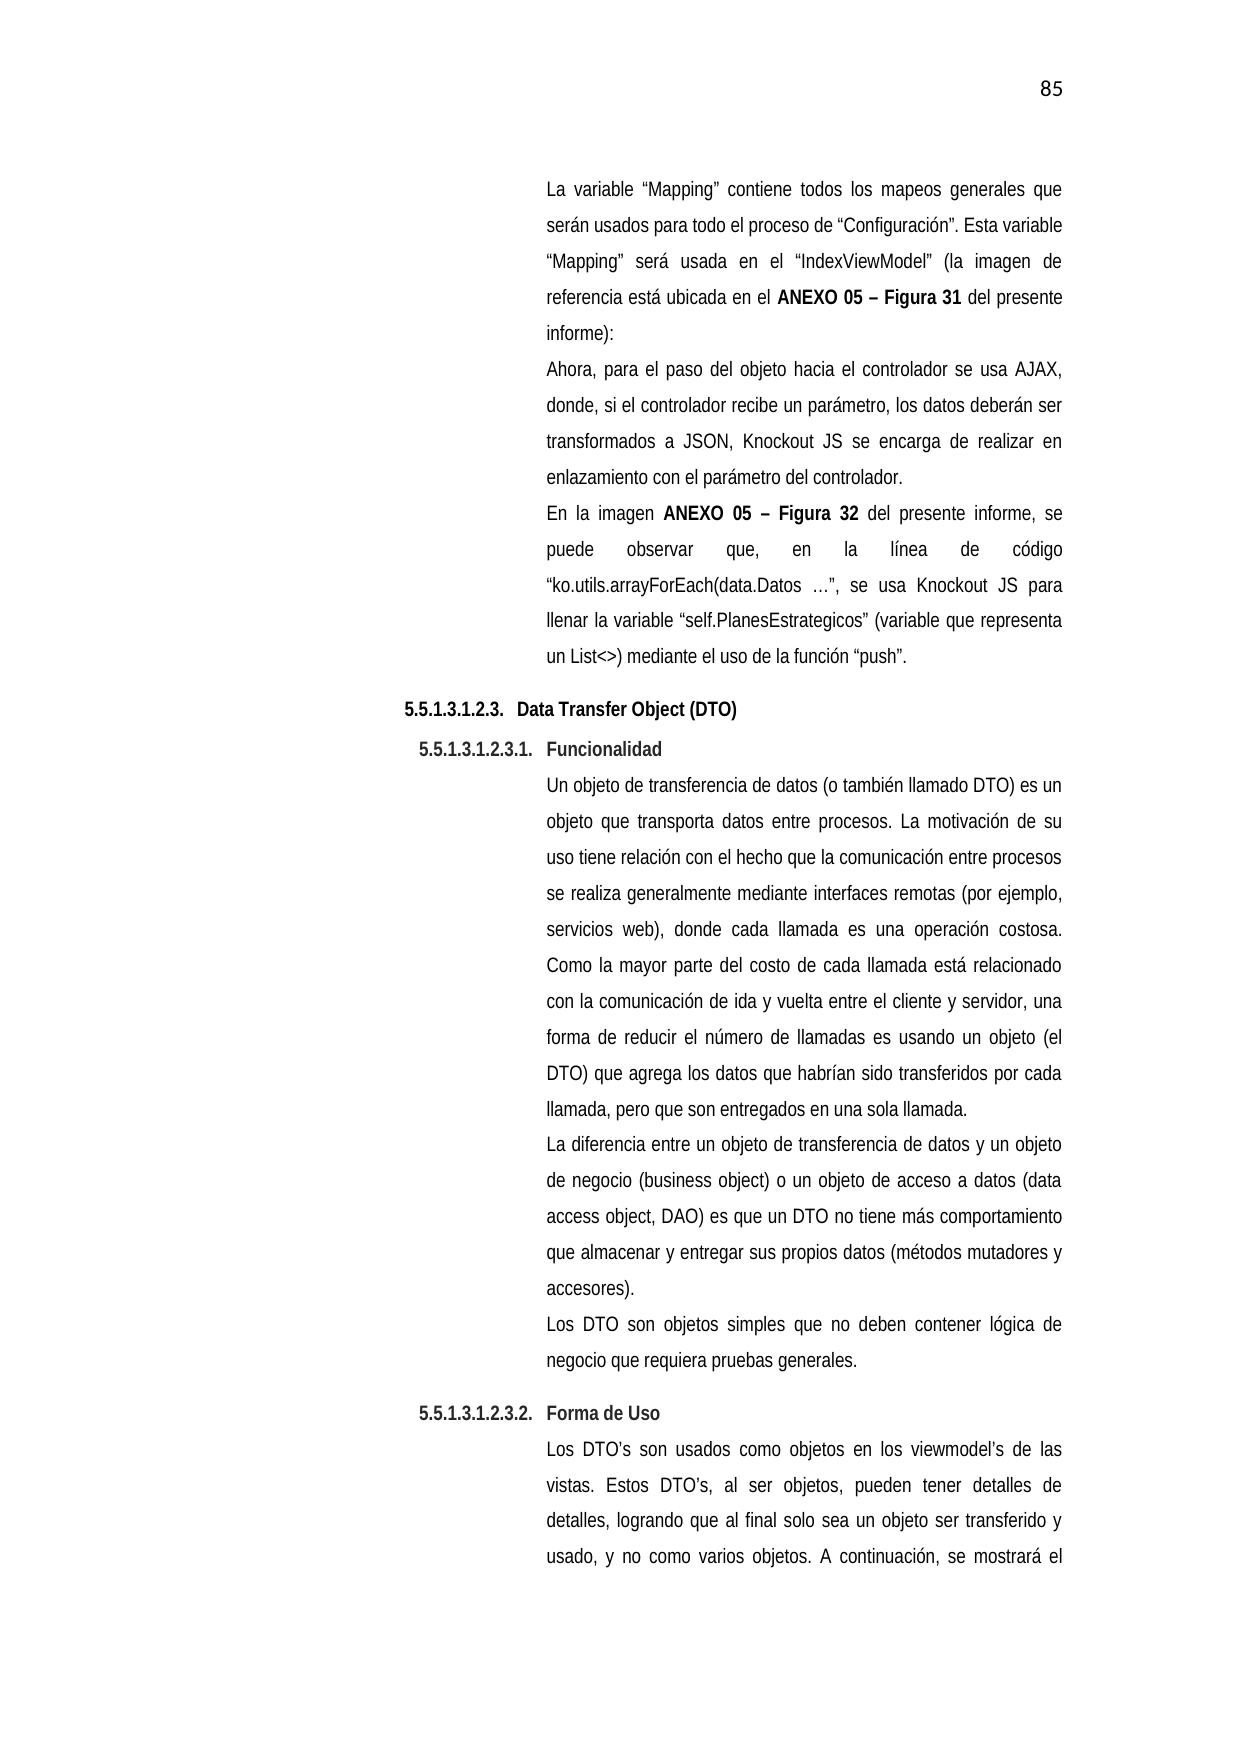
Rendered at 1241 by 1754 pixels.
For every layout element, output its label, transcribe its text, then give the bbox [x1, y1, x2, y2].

list La variable “Mapping” contiene todos los mapeos generales que serán usados para todo el proceso de “Configuración”. Esta variable “Mapping” será usada en el “IndexViewModel” (la imagen de referencia está ubicada en el ANEXO 05 – Figura 31 del presente informe): [546, 177, 1063, 345]
list Funcionalidad [419, 737, 1063, 761]
list En la imagen ANEXO 05 – Figura 32 del presente informe, se puede observar que, en la línea de código “ko.utils.arrayForEach(data.Datos …”, se usa Knockout JS para llenar la variable “self.PlanesEstrategicos” (variable que representa un List<>) mediante el uso de la función “push”. [546, 501, 1063, 668]
list Los DTO son objetos simples que no deben contener lógica de negocio que requiera pruebas generales. [546, 1312, 1063, 1372]
list Forma de Uso [419, 1401, 1063, 1424]
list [546, 1437, 1063, 1568]
list Data Transfer Object (DTO) [404, 697, 1063, 721]
list Ahora, para el paso del objeto hacia el controlador se usa AJAX, donde, si el controlador recibe un parámetro, los datos deberán ser transformados a JSON, Knockout JS se encarga de realizar en enlazamiento con el parámetro del controlador. [546, 357, 1063, 489]
list La diferencia entre un objeto de transferencia de datos y un objeto de negocio (business object) o un objeto de acceso a datos (data access object, DAO) es que un DTO no tiene más comportamiento que almacenar y entregar sus propios datos (métodos mutadores y accesores). [546, 1132, 1063, 1300]
list Un objeto de transferencia de datos (o también llamado DTO) es un objeto que transporta datos entre procesos. La motivación de su uso tiene relación con el hecho que la comunicación entre procesos se realiza generalmente mediante interfaces remotas (por ejemplo, servicios web), donde cada llamada es una operación costosa.​ Como la mayor parte del costo de cada llamada está relacionado con la comunicación de ida y vuelta entre el cliente y servidor, una forma de reducir el número de llamadas es usando un objeto (el DTO) que agrega los datos que habrían sido transferidos por cada llamada, pero que son entregados en una sola llamada. [546, 773, 1063, 1120]
